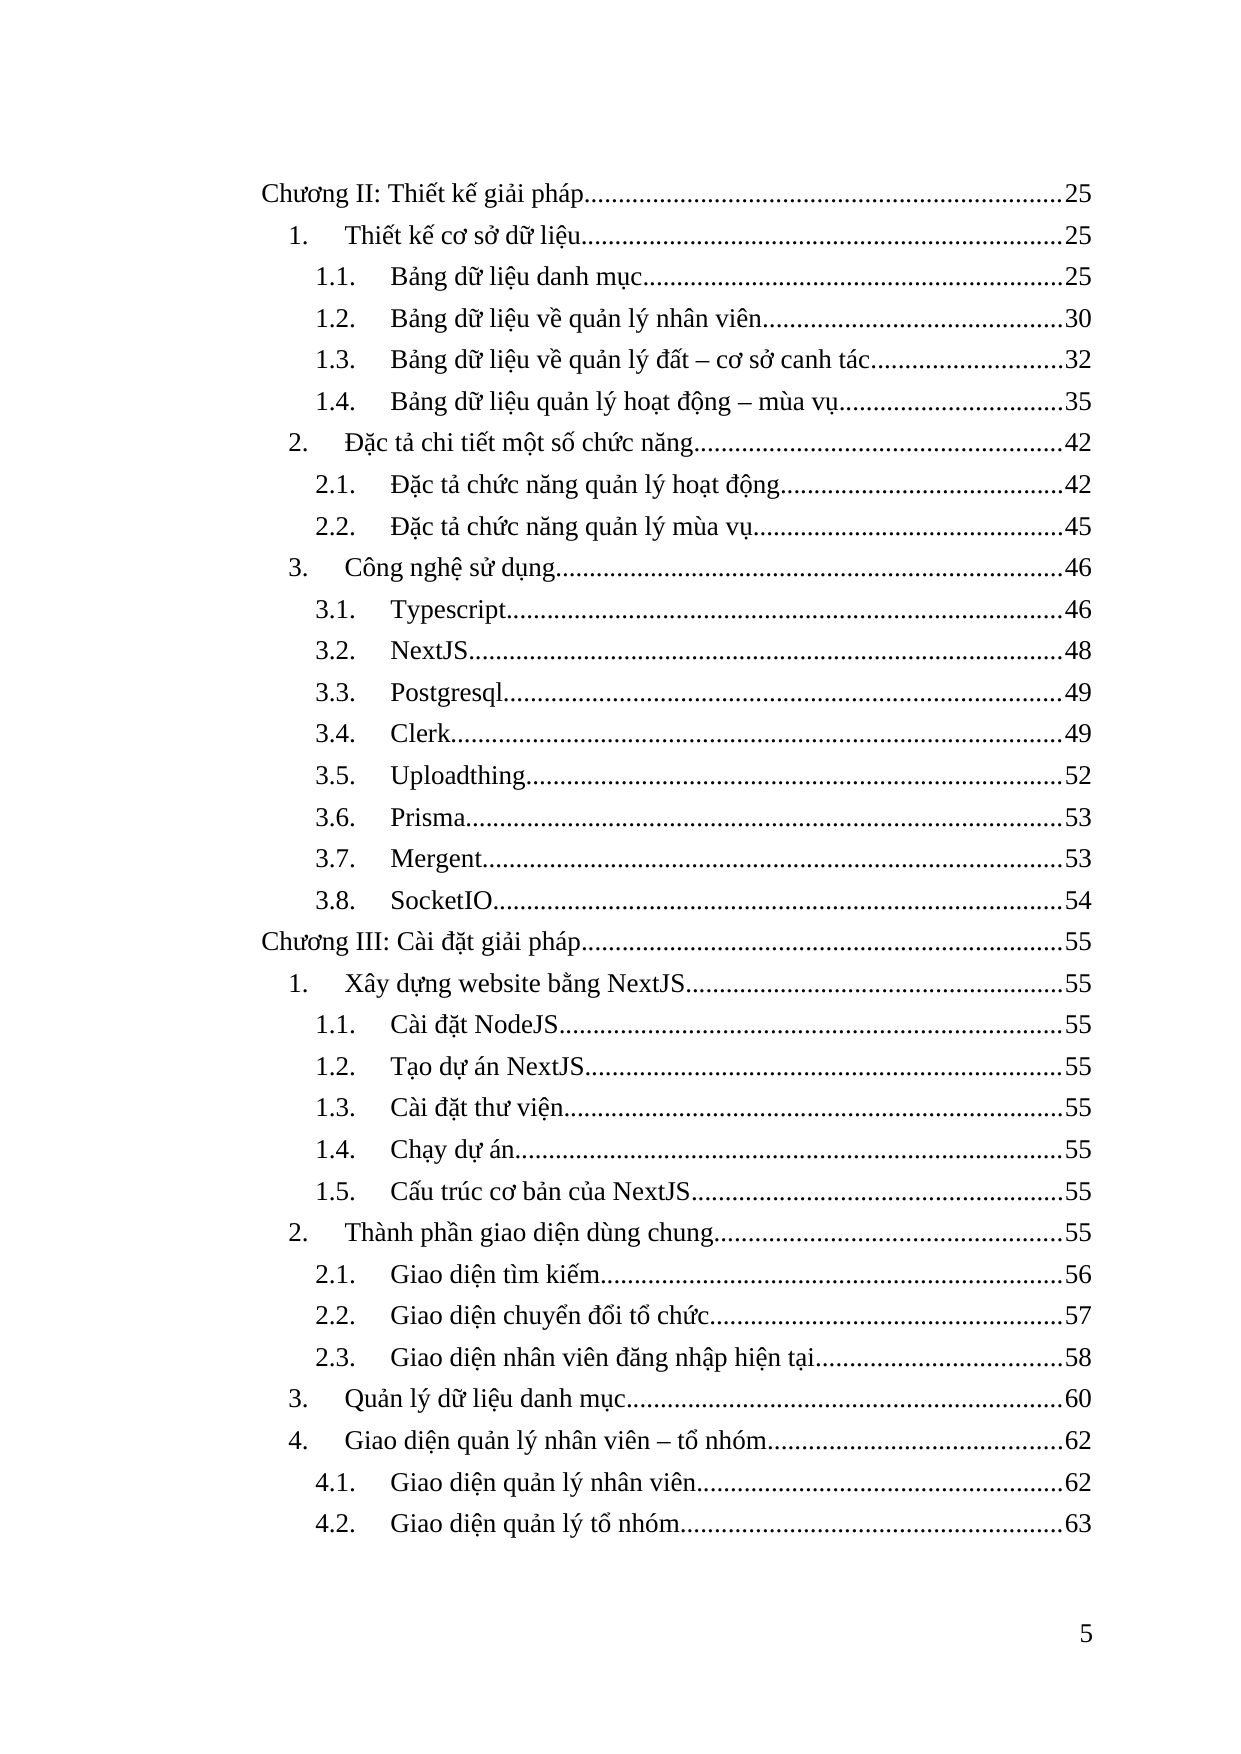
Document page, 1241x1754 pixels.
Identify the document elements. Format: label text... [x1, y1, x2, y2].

text 2.2. Giao diện chuyển đổi tổ chức 57 [315, 1299, 1093, 1331]
text 3.4. Clerk 49 [315, 717, 1093, 749]
text 2.2. Đặc tả chức năng quản lý mùa vụ 45 [315, 510, 1093, 541]
text 3. Công nghệ sử dụng 46 [288, 551, 1093, 582]
text 1. Thiết kế cơ sở dữ liệu 25 [288, 219, 1093, 250]
text 1.4. Chạy dự án 55 [315, 1133, 1093, 1164]
text 1.2. Tạo dự án NextJS 55 [315, 1050, 1093, 1081]
text 4.1. Giao diện quản lý nhân viên 62 [315, 1466, 1093, 1497]
text 3.7. Mergent 53 [315, 842, 1093, 873]
text 3.8. SocketIO 54 [315, 884, 1093, 915]
text 1.5. Cấu trúc cơ bản của NextJS 55 [315, 1175, 1093, 1206]
text 1.3. Bảng dữ liệu về quản lý đất – cơ sở canh tác 32 [315, 343, 1093, 374]
text 4.2. Giao diện quản lý tổ nhóm 63 [315, 1507, 1093, 1538]
text Chương III: Cài đặt giải pháp 55 [261, 925, 1093, 956]
text 3.6. Prisma 53 [315, 801, 1093, 832]
text 1.2. Bảng dữ liệu về quản lý nhân viên 30 [315, 302, 1093, 333]
text 3.3. Postgresql 49 [315, 676, 1093, 707]
text Chương II: Thiết kế giải pháp 25 [261, 177, 1093, 208]
text 2.1. Giao diện tìm kiếm 56 [315, 1258, 1093, 1289]
text 1.4. Bảng dữ liệu quản lý hoạt động – mùa vụ 35 [315, 385, 1093, 416]
text 1.3. Cài đặt thư viện 55 [315, 1092, 1093, 1123]
text 3.5. Uploadthing 52 [315, 759, 1093, 790]
text 1.1. Cài đặt NodeJS 55 [315, 1008, 1093, 1039]
text 1.1. Bảng dữ liệu danh mục 25 [315, 260, 1093, 291]
text 2.3. Giao diện nhân viên đăng nhập hiện tại 58 [315, 1341, 1093, 1372]
text 2. Đặc tả chi tiết một số chức năng 42 [288, 427, 1093, 458]
text 2. Thành phần giao diện dùng chung 55 [288, 1216, 1093, 1247]
text 1. Xây dựng website bằng NextJS 55 [288, 967, 1093, 998]
text 3.2. NextJS 48 [315, 634, 1093, 666]
text 3. Quản lý dữ liệu danh mục 60 [288, 1382, 1093, 1414]
text 3.1. Typescript 46 [315, 593, 1093, 624]
text 4. Giao diện quản lý nhân viên – tổ nhóm 62 [288, 1424, 1093, 1455]
text 2.1. Đặc tả chức năng quản lý hoạt động 42 [315, 468, 1093, 499]
